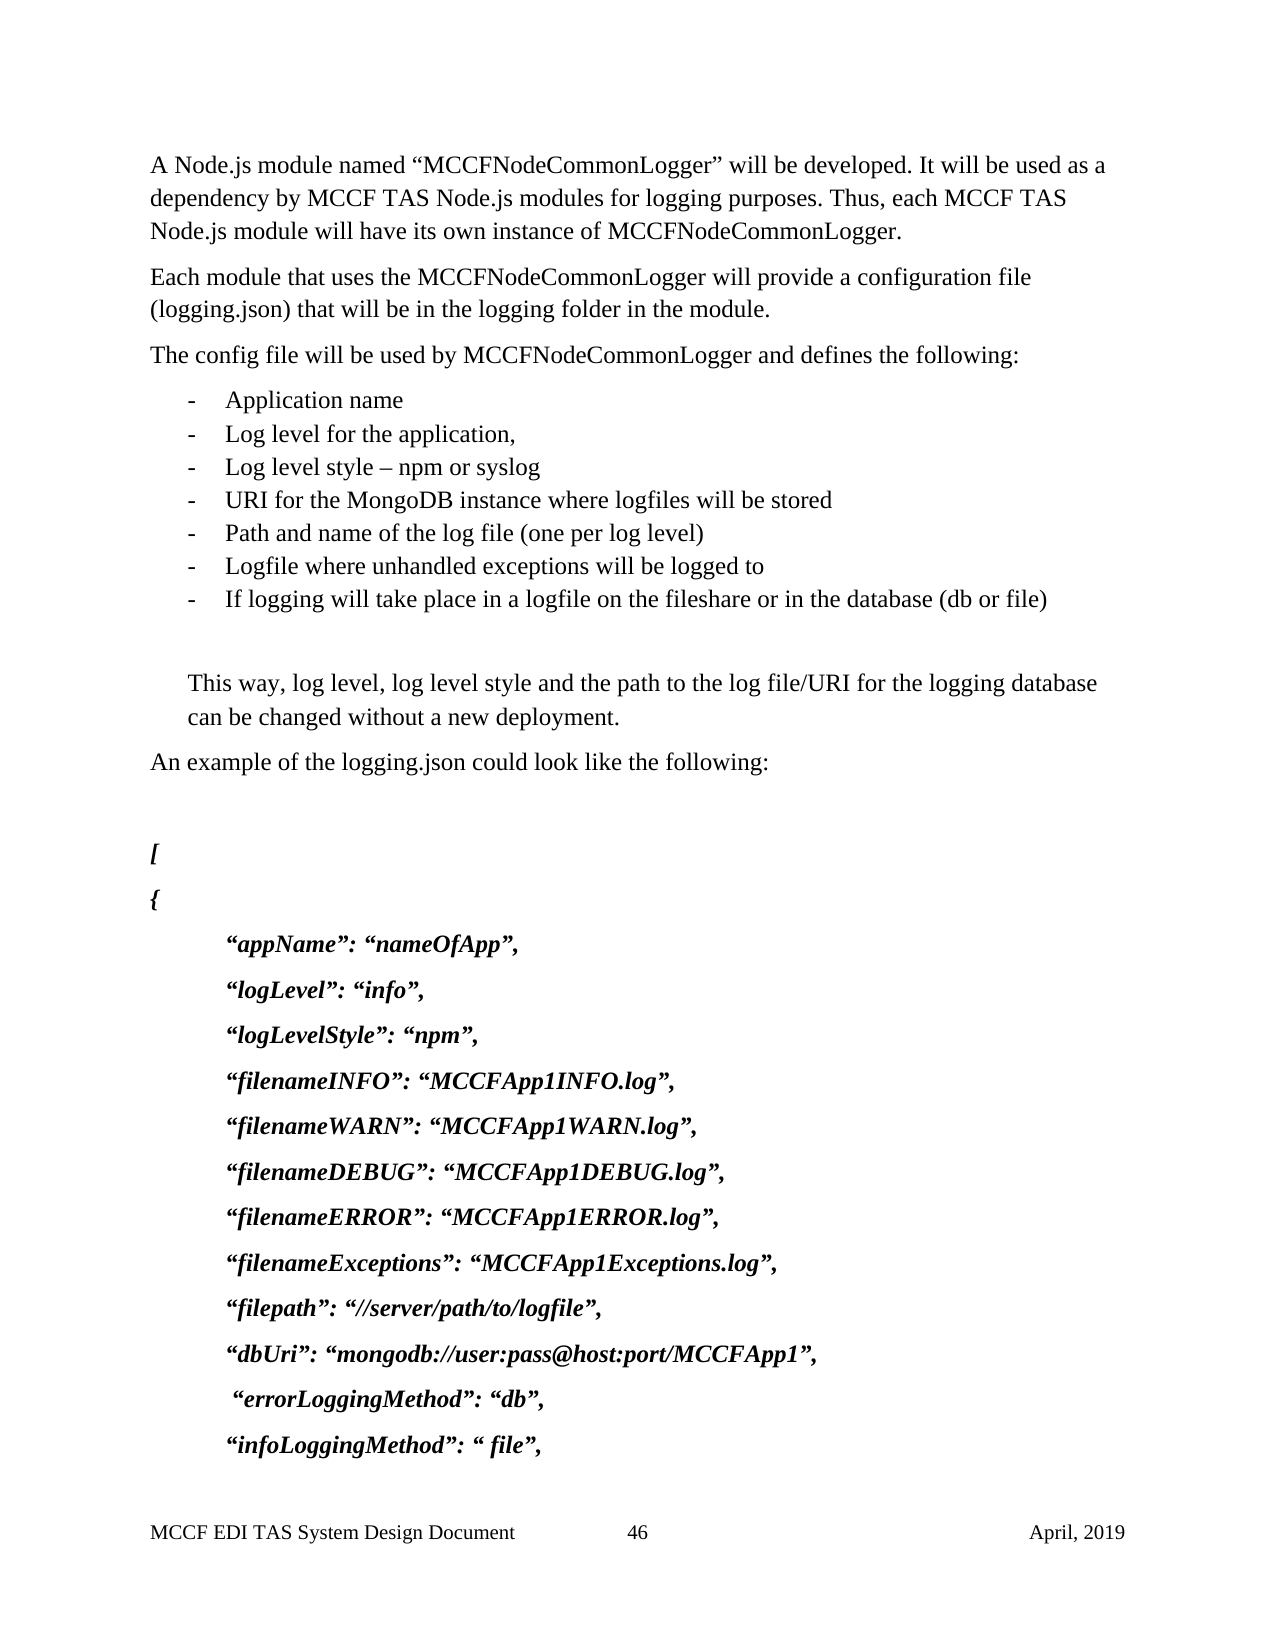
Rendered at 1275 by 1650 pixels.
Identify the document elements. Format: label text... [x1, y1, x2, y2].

text The config file will be used by MCCFNodeCommonLogger and defines the following: [150, 340, 1125, 369]
text [ [150, 838, 1125, 867]
text “dbUri”: “mongodb://user:pass@host:port/MCCFApp1”, [150, 1339, 1125, 1368]
list If logging will take place in a logfile on the fileshare or in the database (db or file) [187, 584, 1125, 612]
text A Node.js module named “MCCFNodeCommonLogger” will be developed. It will be used as a dependency by MCCF TAS Node.js modules for logging purposes. Thus, each MCCF TAS Node.js module will have its own instance of MCCFNodeCommonLogger. [150, 150, 1125, 245]
text “filenameExceptions”: “MCCFApp1Exceptions.log”, [150, 1248, 1125, 1277]
list Logfile where unhandled exceptions will be logged to [187, 551, 1125, 579]
list Log level for the application, [187, 419, 1125, 447]
text “logLevelStyle”: “npm”, [150, 1020, 1125, 1049]
text “filenameWARN”: “MCCFApp1WARN.log”, [150, 1111, 1125, 1140]
text “logLevel”: “info”, [150, 975, 1125, 1003]
text “appName”: “nameOfApp”, [150, 929, 1125, 958]
text “filenameERROR”: “MCCFApp1ERROR.log”, [150, 1202, 1125, 1231]
list Application name [187, 386, 1125, 414]
text “filenameDEBUG”: “MCCFApp1DEBUG.log”, [150, 1157, 1125, 1186]
text An example of the logging.json could look like the following: [150, 747, 1125, 776]
text “errorLoggingMethod”: “db”, [150, 1384, 1125, 1413]
text { [150, 884, 1125, 912]
list URI for the MongoDB instance where logfiles will be stored [187, 485, 1125, 513]
text “infoLoggingMethod”: “ file”, [150, 1430, 1125, 1459]
text “filepath”: “//server/path/to/logfile”, [150, 1293, 1125, 1322]
text “filenameINFO”: “MCCFApp1INFO.log”, [150, 1066, 1125, 1094]
text Each module that uses the MCCFNodeCommonLogger will provide a configuration file (logging.json) that will be in the logging folder in the module. [150, 262, 1125, 323]
text This way, log level, log level style and the path to the log file/URI for the logging database can be changed without a new deployment. [187, 668, 1125, 730]
list Path and name of the log file (one per log level) [187, 518, 1125, 546]
list Log level style – npm or syslog [187, 452, 1125, 480]
